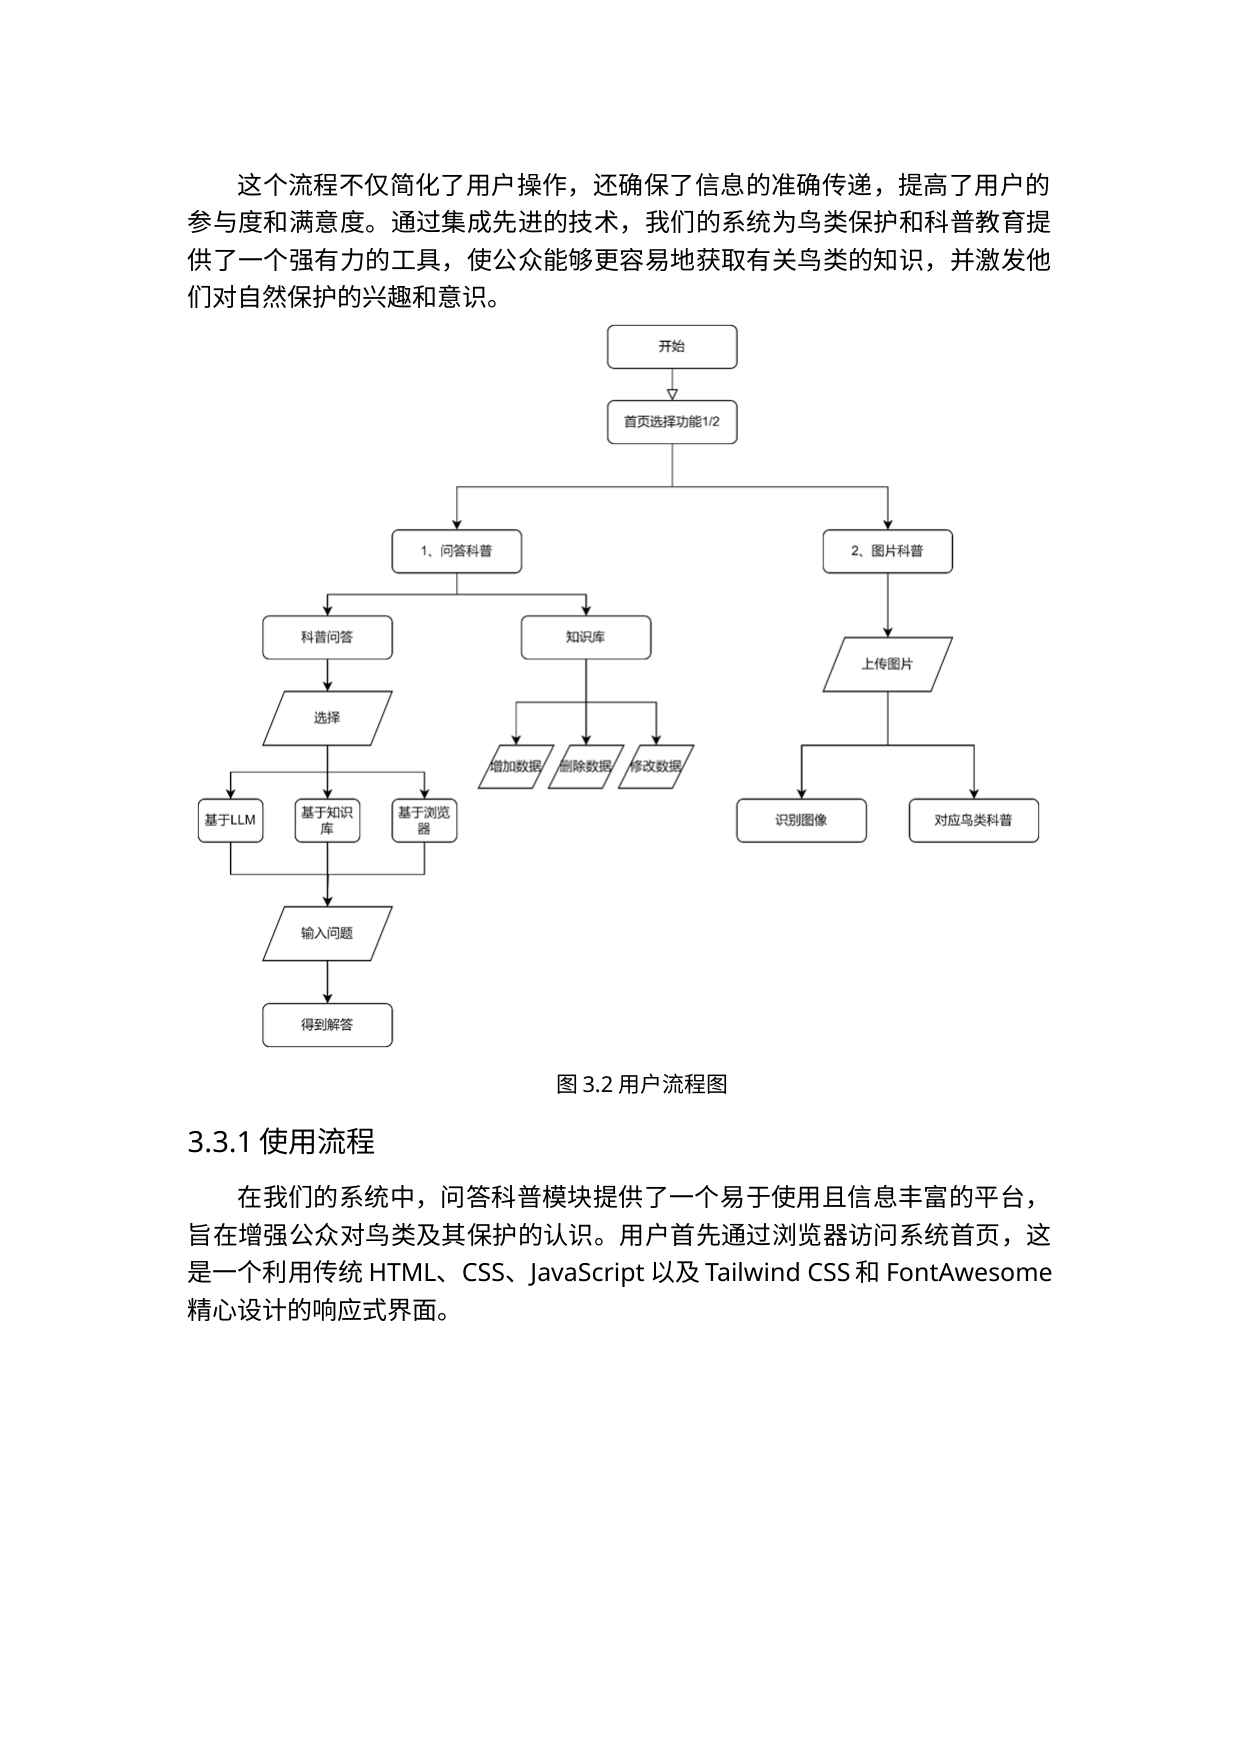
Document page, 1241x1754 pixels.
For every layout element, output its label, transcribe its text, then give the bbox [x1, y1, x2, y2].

text 3.3.1使用流程 [187, 1102, 1053, 1177]
text 这个流程不仅简化了用户操作，还确保了信息的准确传递，提高了用户的参与度和满意度。通过集成先进的技术，我们的系统为鸟类保护和科普教育提供了一个强有力的工具，使公众能够更容易地获取有关鸟类的知识，并激发他们对自然保护的兴趣和意识。 [187, 164, 1053, 314]
picture [187, 314, 1050, 1058]
text 在我们的系统中，问答科普模块提供了一个易于使用且信息丰富的平台，旨在增强公众对鸟类及其保护的认识。用户首先通过浏览器访问系统首页，这是一个利用传统HTML、CSS、JavaScript以及Tailwind CSS和FontAwesome精心设计的响应式界面。 [187, 1177, 1053, 1327]
